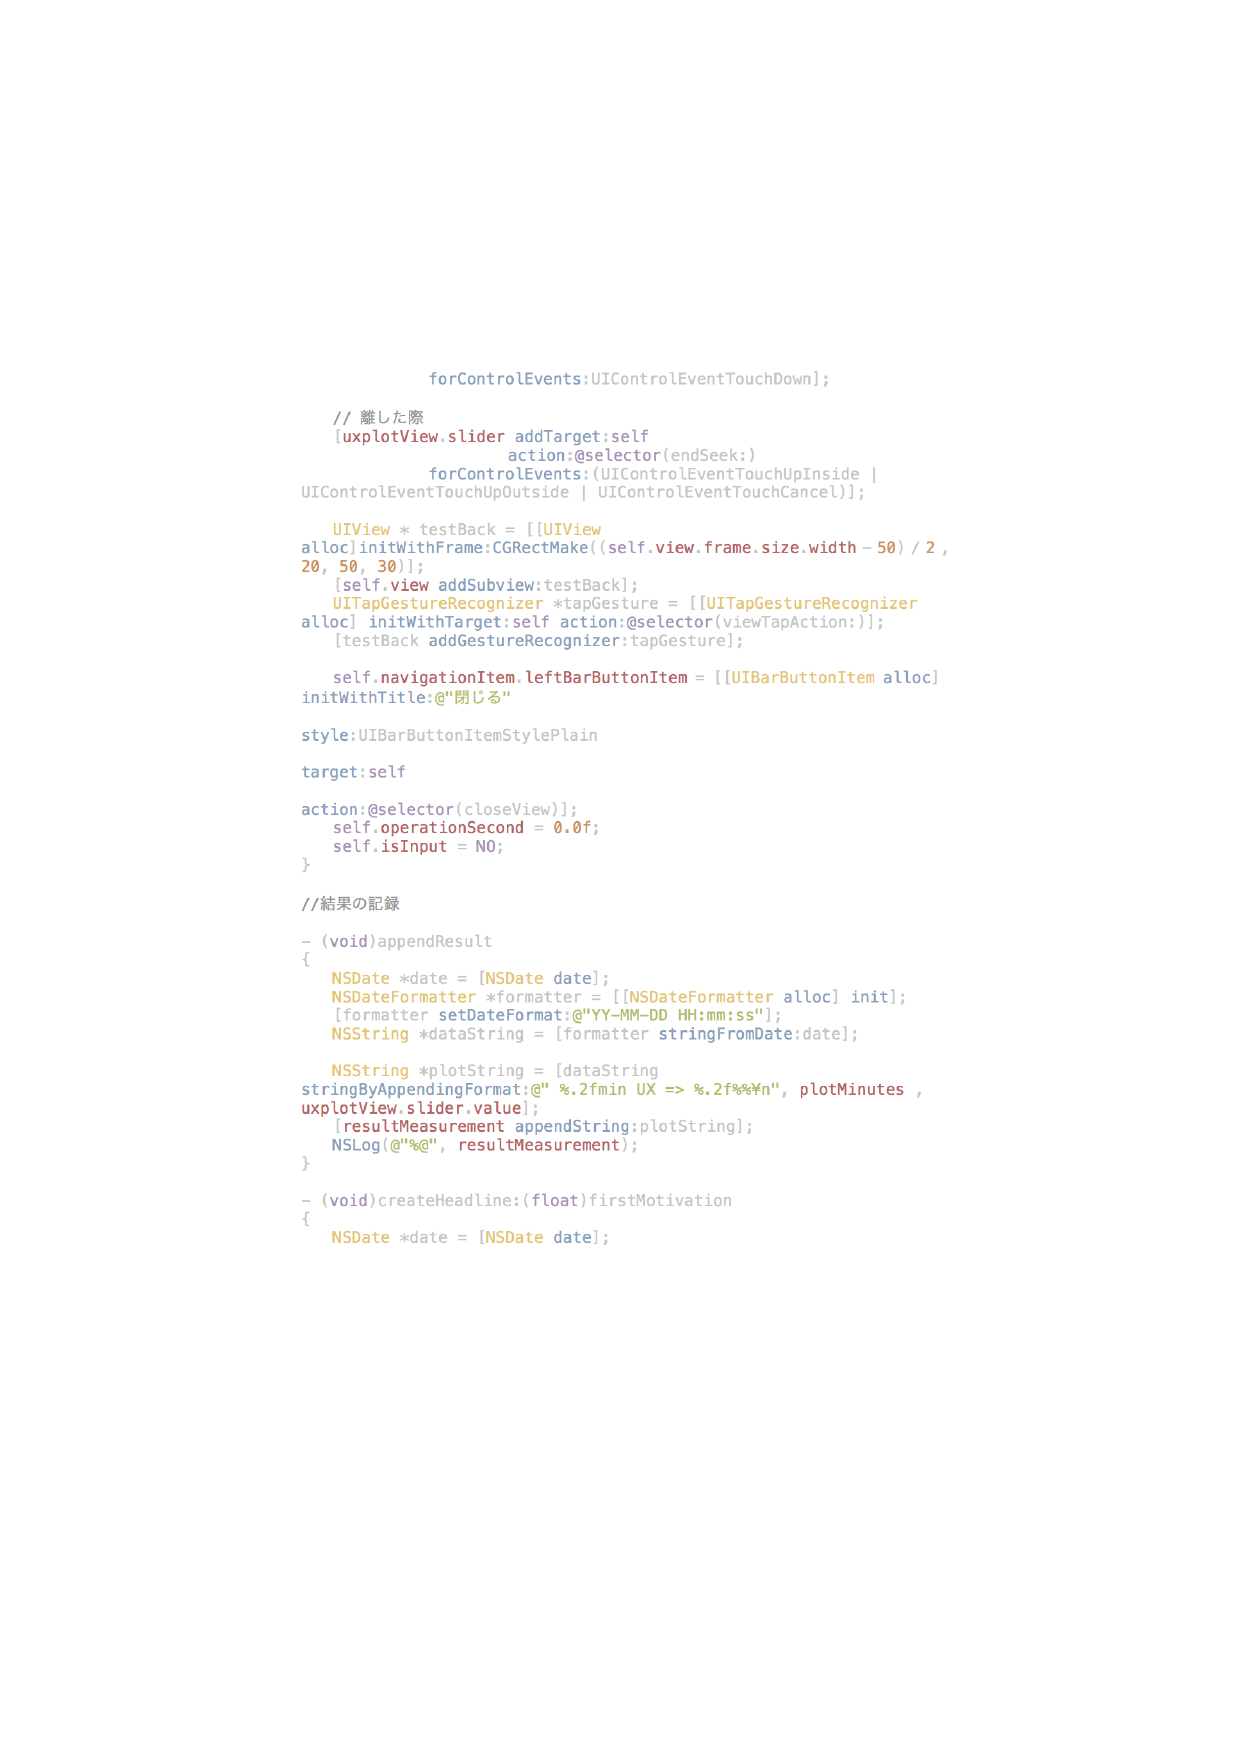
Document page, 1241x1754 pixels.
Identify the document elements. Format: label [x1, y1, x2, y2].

picture [177, 225, 1063, 1371]
